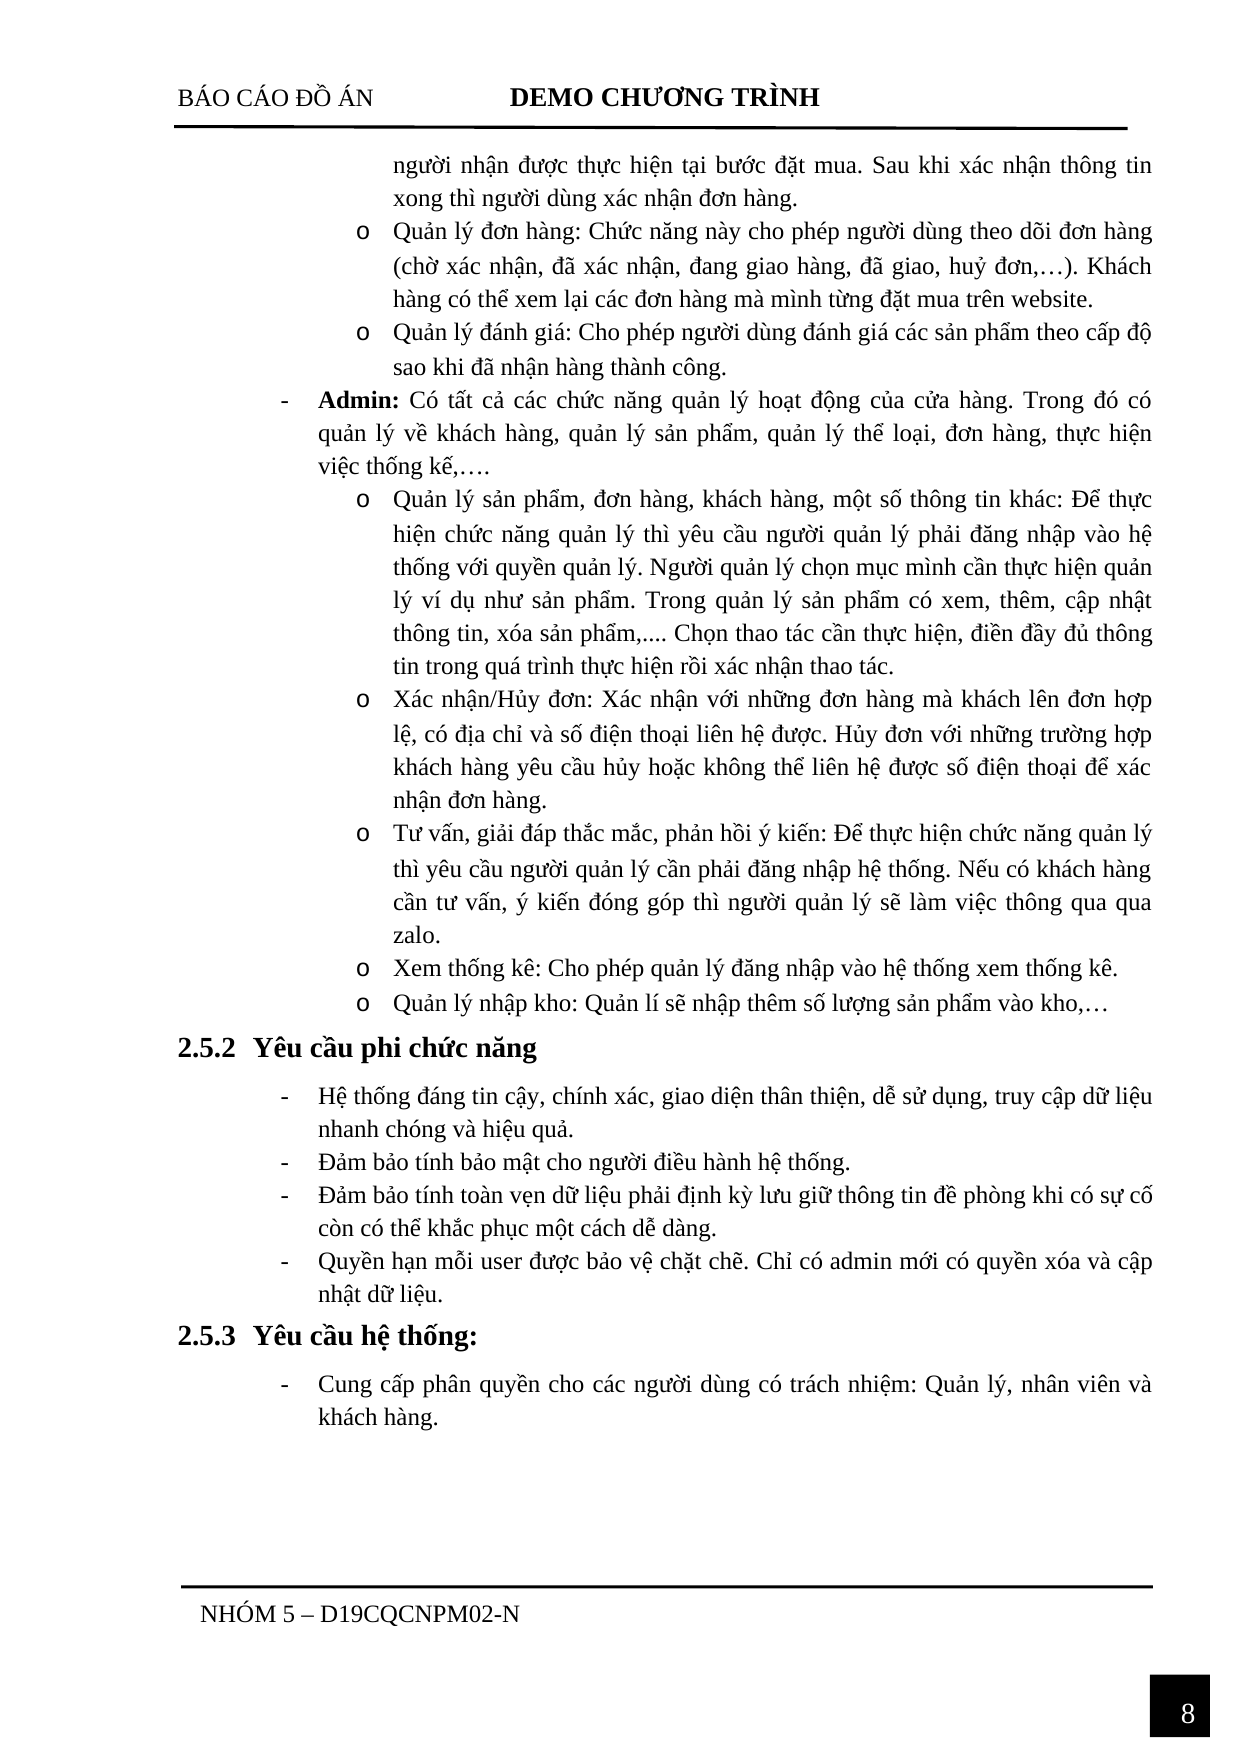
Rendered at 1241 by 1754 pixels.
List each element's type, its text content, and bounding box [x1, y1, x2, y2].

subtitle Yêu cầu phi chức năng [177, 1030, 1153, 1063]
list Quyền hạn mỗi user được bảo vệ chặt chẽ. Chỉ có admin mới có quyền xóa và cập nhật dữ liệu. [280, 1246, 1153, 1308]
list Admin: Có tất cả các chức năng quản lý hoạt động của cửa hàng. Trong đó có quản lý về khách hàng, quản lý sản phẩm, quản lý thể loại, đơn hàng, thực hiện việc thống kế,…. [280, 385, 1153, 480]
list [355, 150, 1153, 212]
subtitle Yêu cầu hệ thống: [177, 1318, 1153, 1352]
list Xem thống kê: Cho phép quản lý đăng nhập vào hệ thống xem thống kê. [355, 953, 1153, 983]
list Đảm bảo tính bảo mật cho người điều hành hệ thống. [280, 1147, 1153, 1176]
list Quản lý đơn hàng: Chức năng này cho phép người dùng theo dõi đơn hàng (chờ xác nhận, đã xác nhận, đang giao hàng, đã giao, huỷ đơn,…). Khách hàng có thể xem lại các đơn hàng mà mình từng đặt mua trên website. [355, 216, 1153, 313]
list Tư vấn, giải đáp thắc mắc, phản hồi ý kiến: Để thực hiện chức năng quản lý thì yêu cầu người quản lý cần phải đăng nhập hệ thống. Nếu có khách hàng cần tư vấn, ý kiến đóng góp thì người quản lý sẽ làm việc thông qua qua zalo. [355, 818, 1153, 948]
list Quản lý nhập kho: Quản lí sẽ nhập thêm số lượng sản phẩm vào kho,… [355, 988, 1153, 1019]
list Đảm bảo tính toàn vẹn dữ liệu phải định kỳ lưu giữ thông tin đề phòng khi có sự cố còn có thể khắc phục một cách dễ dàng. [280, 1180, 1153, 1242]
list Xác nhận/Hủy đơn: Xác nhận với những đơn hàng mà khách lên đơn hợp lệ, có địa chỉ và số điện thoại liên hệ được. Hủy đơn với những trường hợp khách hàng yêu cầu hủy hoặc không thể liên hệ được số điện thoại để xác nhận đơn hàng. [355, 684, 1153, 814]
list Quản lý sản phẩm, đơn hàng, khách hàng, một số thông tin khác: Để thực hiện chức năng quản lý thì yêu cầu người quản lý phải đăng nhập vào hệ thống với quyền quản lý. Người quản lý chọn mục mình cần thực hiện quản lý ví dụ như sản phẩm. Trong quản lý sản phẩm có xem, thêm, cập nhật thông tin, xóa sản phẩm,.... Chọn thao tác cần thực hiện, điền đầy đủ thông tin trong quá trình thực hiện rồi xác nhận thao tác. [355, 484, 1153, 680]
list Cung cấp phân quyền cho các người dùng có trách nhiệm: Quản lý, nhân viên và khách hàng. [280, 1369, 1153, 1431]
list Quản lý đánh giá: Cho phép người dùng đánh giá các sản phẩm theo cấp độ sao khi đã nhận hàng thành công. [355, 317, 1153, 381]
list Hệ thống đáng tin cậy, chính xác, giao diện thân thiện, dễ sử dụng, truy cập dữ liệu nhanh chóng và hiệu quả. [280, 1081, 1153, 1143]
